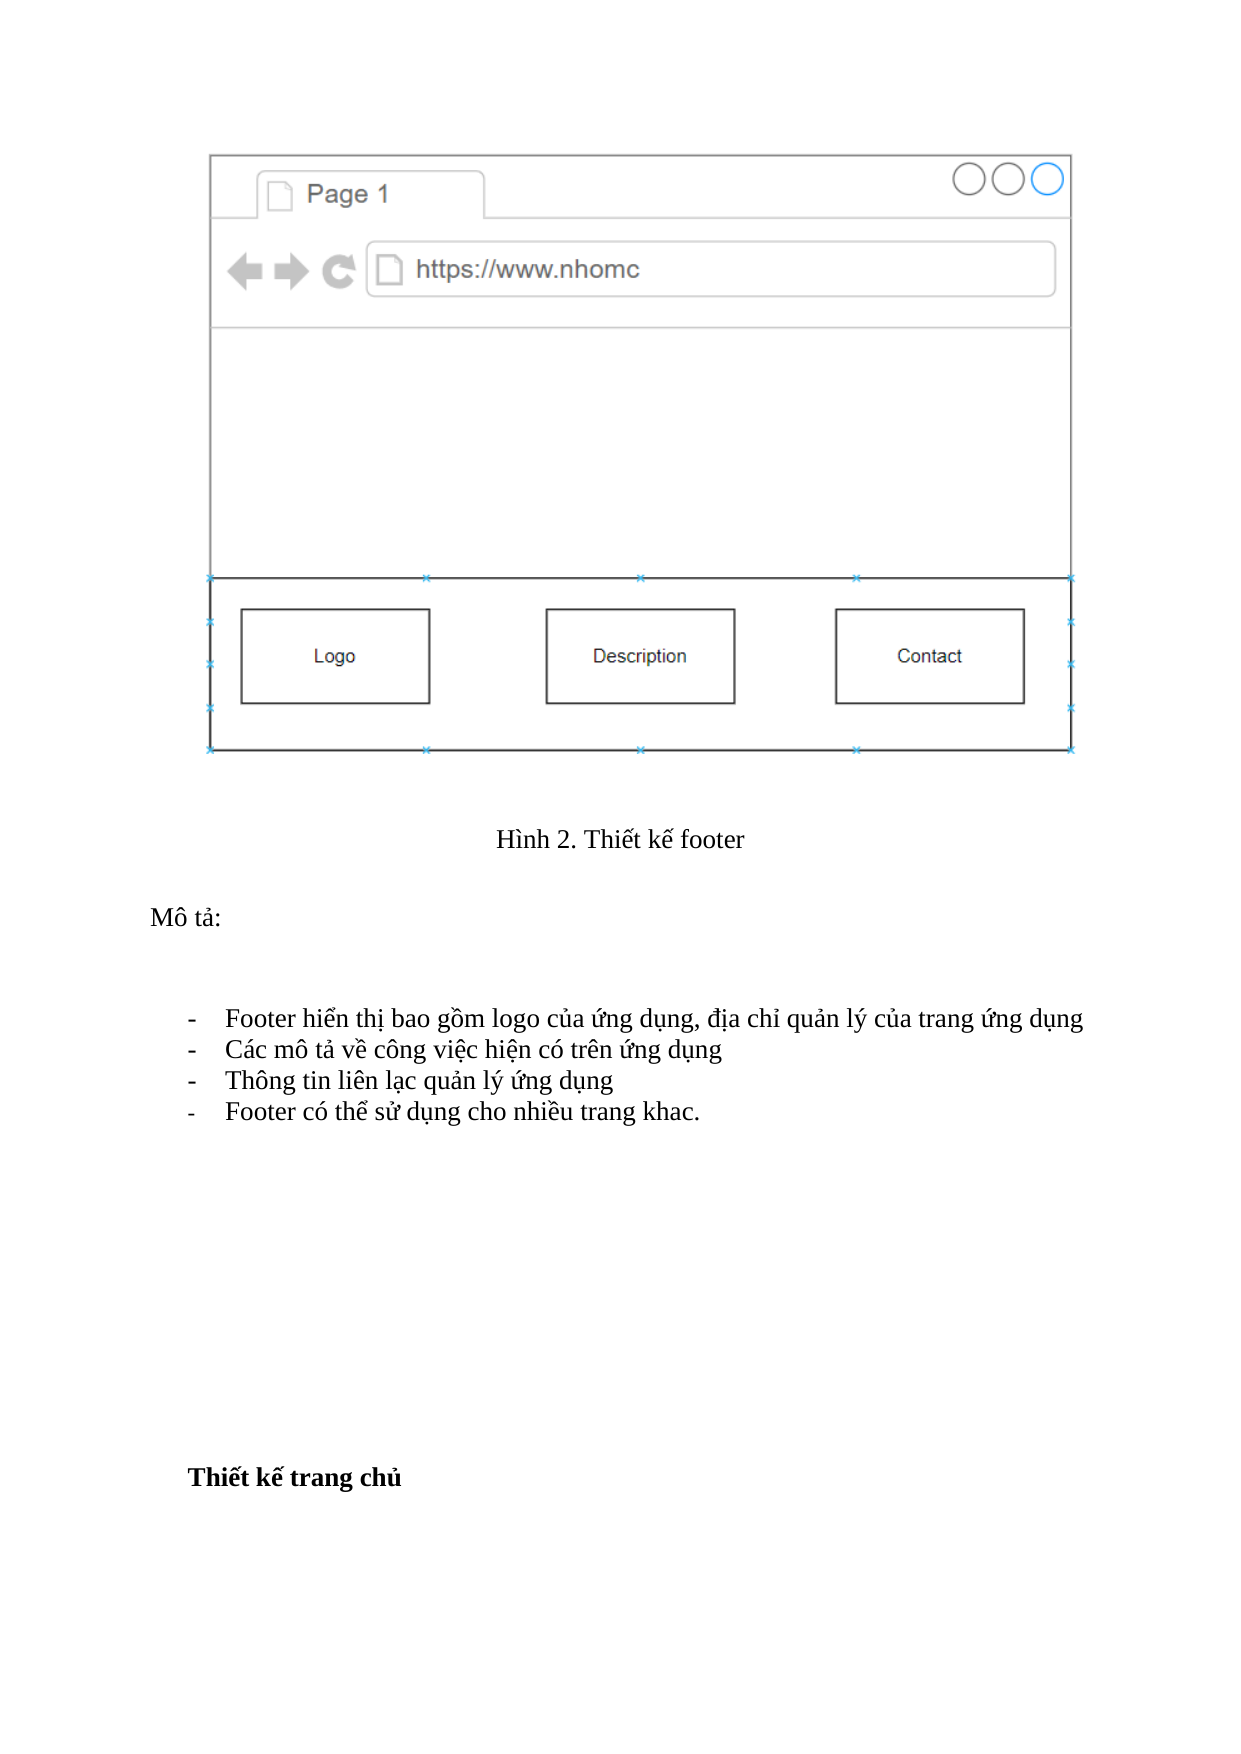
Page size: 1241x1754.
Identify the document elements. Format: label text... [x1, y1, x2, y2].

list Footer hiển thị bao gồm logo của ứng dụng, địa chỉ quản lý của trang ứng dụng [187, 1002, 1090, 1033]
subtitle Hình 2. Thiết kế footer [150, 823, 1090, 854]
list Footer có thể sử dụng cho nhiều trang khac. [187, 1095, 1090, 1126]
list Thông tin liên lạc quản lý ứng dụng [187, 1064, 1090, 1095]
picture [199, 150, 1079, 759]
text Mô tả: [150, 901, 1090, 932]
list Các mô tả về công việc hiện có trên ứng dụng [187, 1033, 1090, 1064]
text Thiết kế trang chủ [187, 1461, 1090, 1492]
